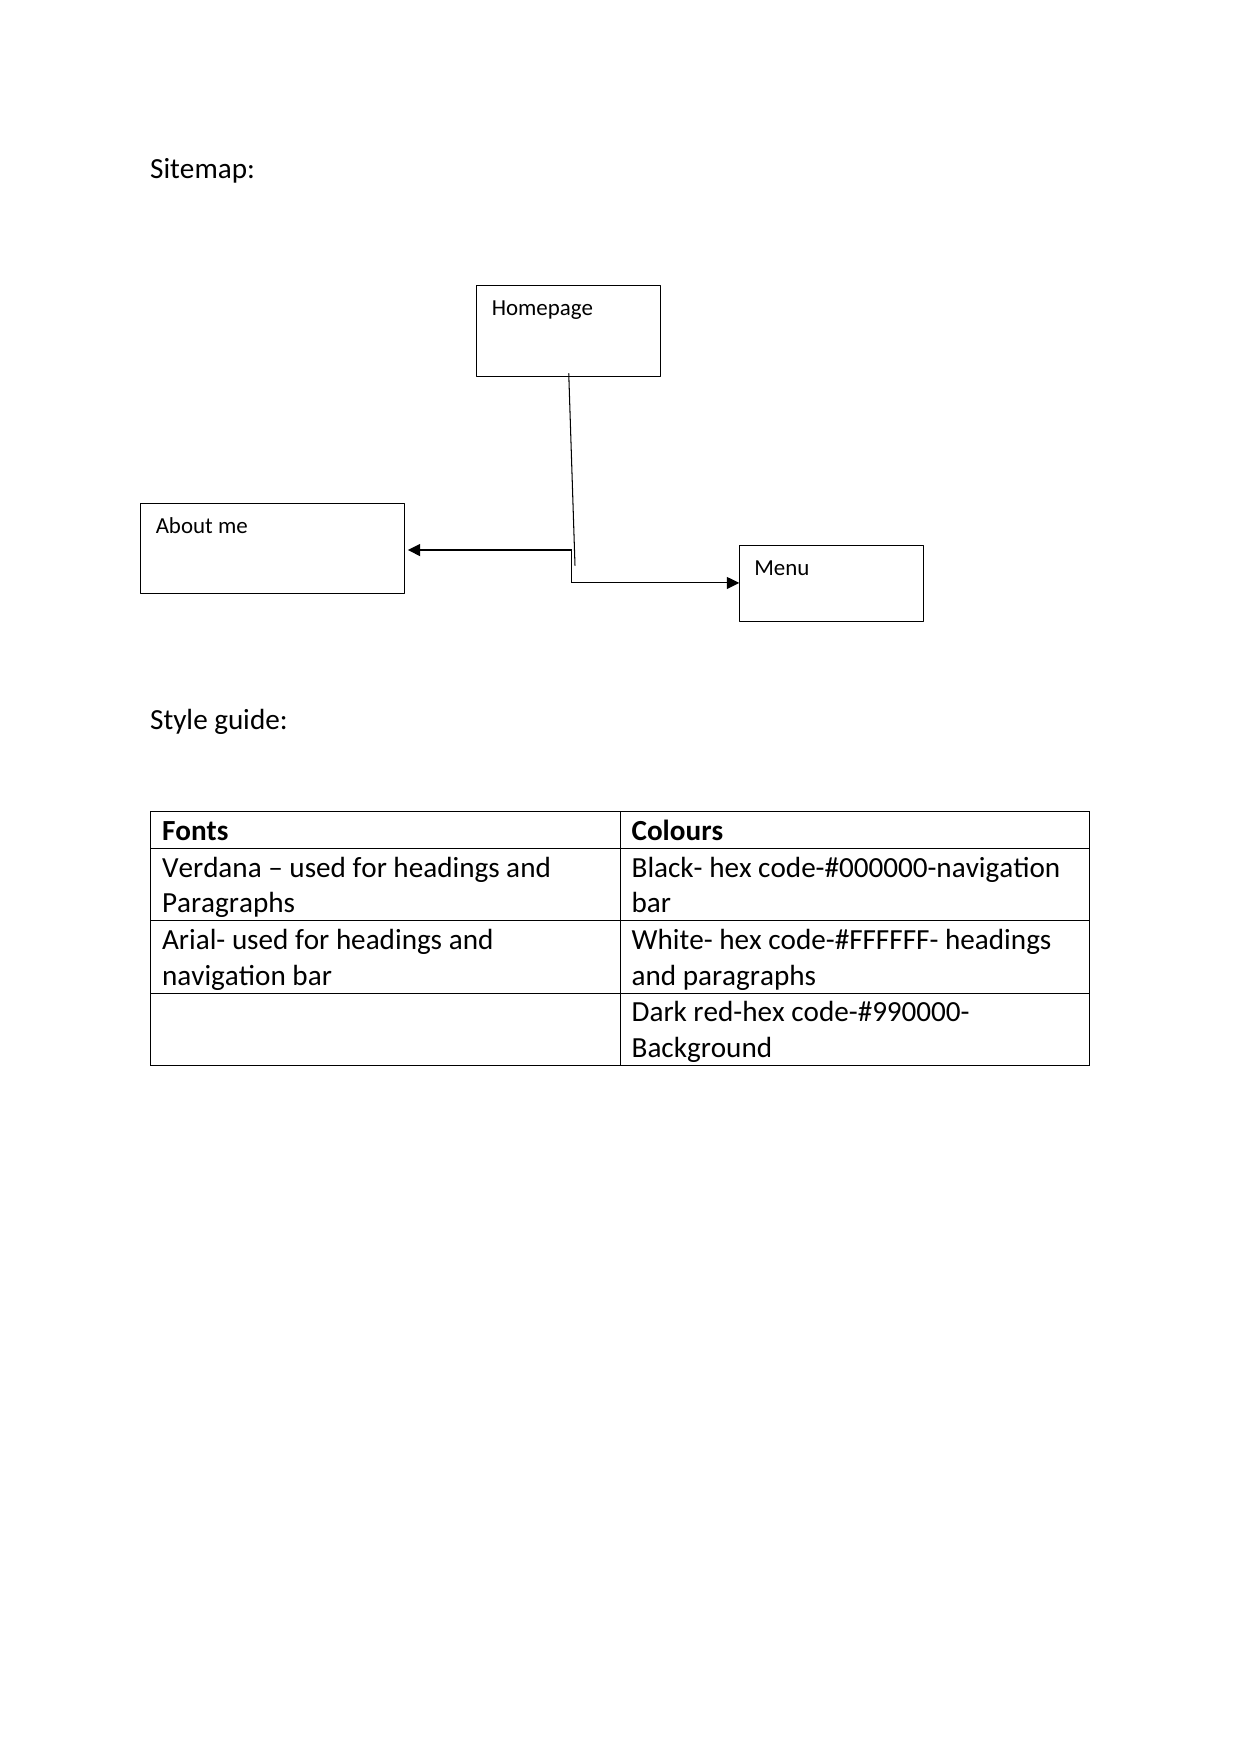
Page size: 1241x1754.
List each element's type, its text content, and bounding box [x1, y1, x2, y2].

table_header Fonts [151, 812, 620, 848]
table_cell Arial- used for headings and navigation bar [151, 921, 620, 992]
table_cell [151, 994, 620, 1065]
table_cell White- hex code-#FFFFFF- headings and paragraphs [621, 921, 1089, 992]
table_header Colours [621, 812, 1089, 848]
table_cell Black- hex code-#000000-navigation bar [621, 849, 1089, 920]
table_cell Verdana – used for headings and Paragraphs [151, 849, 620, 920]
text Style guide: [150, 701, 1090, 737]
table_cell Dark red-hex code-#990000-Background [621, 994, 1089, 1065]
text Sitemap: [150, 150, 1090, 186]
